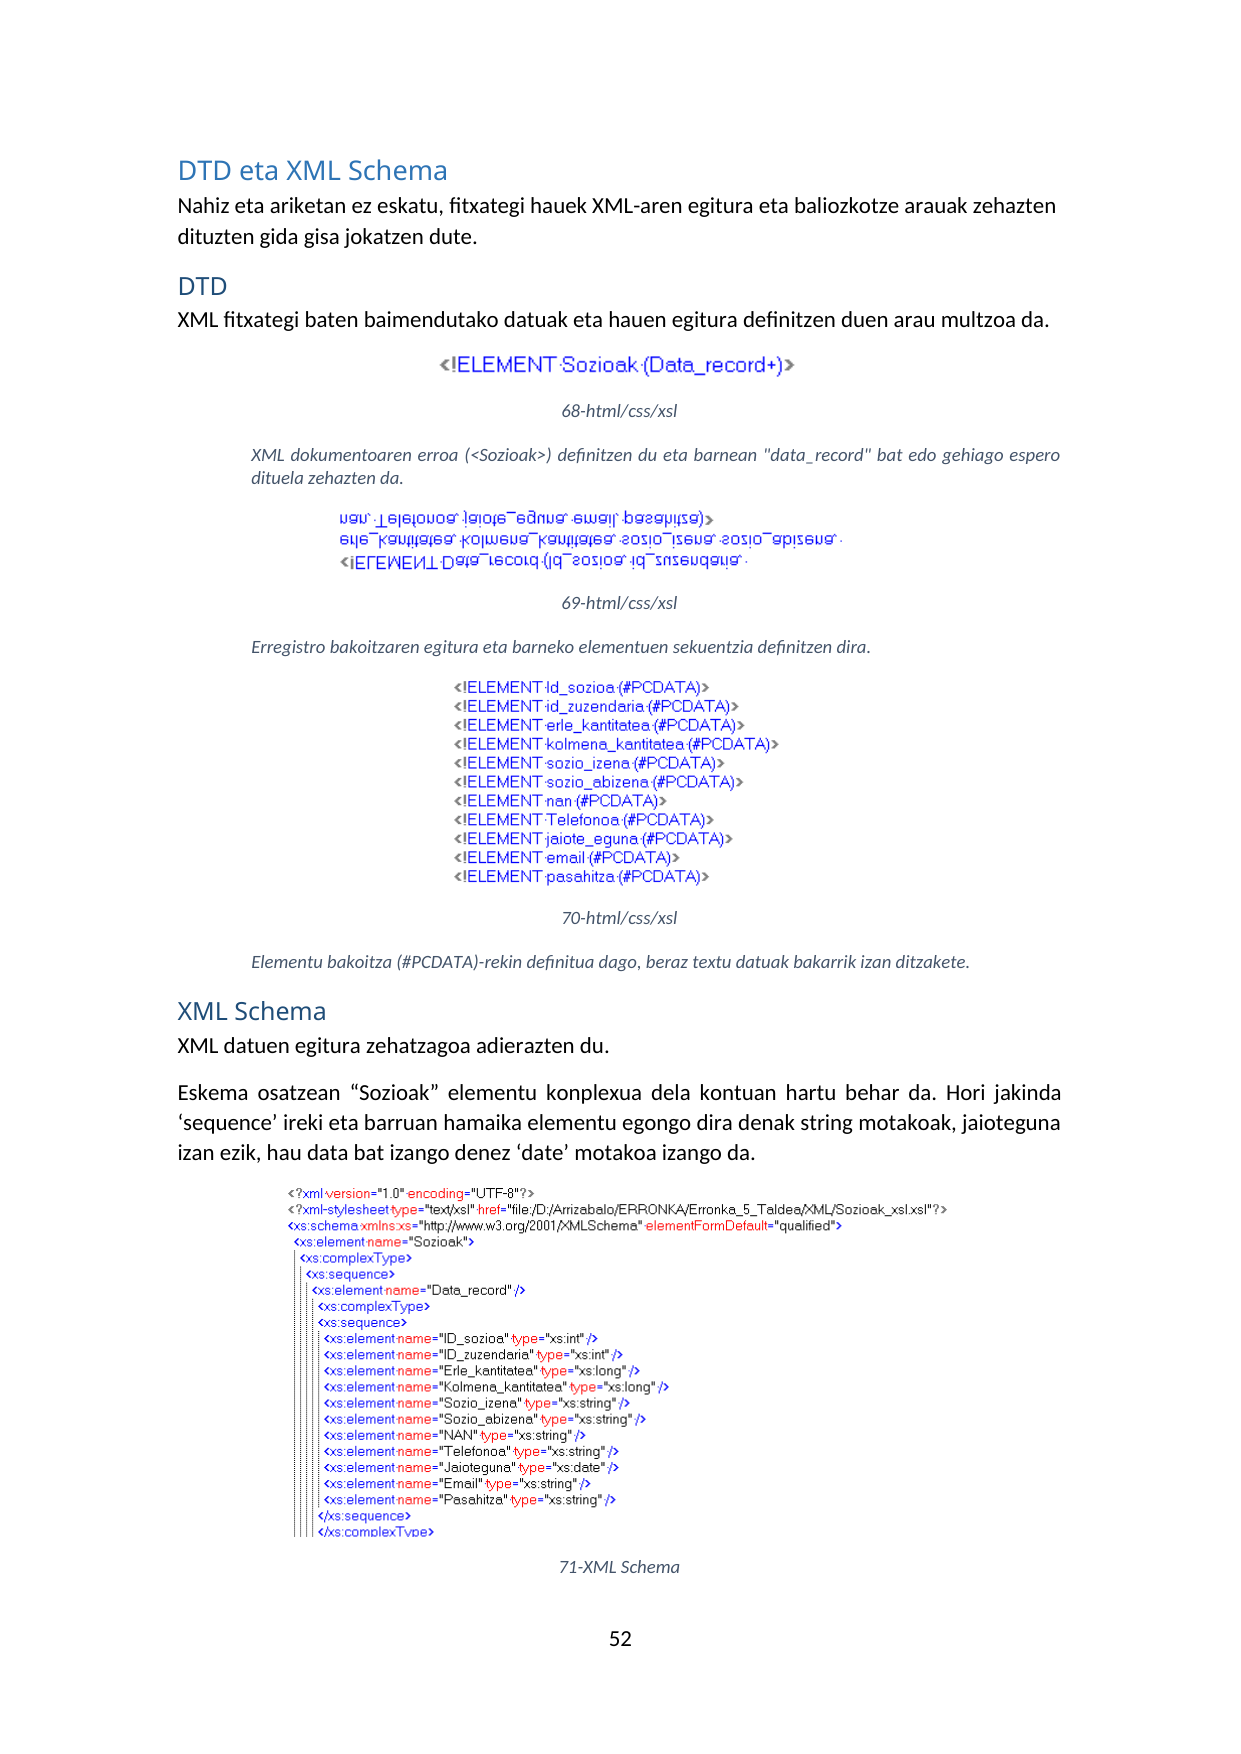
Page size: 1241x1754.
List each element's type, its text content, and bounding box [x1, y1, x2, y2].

text 71-XML Schema [177, 1556, 1063, 1578]
picture [338, 509, 903, 572]
text Erregistro bakoitzaren egitura eta barneko elementuen sekuentzia definitzen dira. [177, 635, 1063, 658]
text XML datuen egitura zehatzagoa adierazten du. [177, 1031, 1063, 1059]
subtitle XML Schema [177, 994, 1063, 1028]
picture [287, 1185, 953, 1537]
text 68-html/css/xsl [177, 399, 1063, 422]
text XML dokumentoaren erroa (<Sozioak>) definitzen du eta barnean "data_record" bat edo gehiago espero dituela zehazten da. [251, 443, 1063, 489]
text XML fitxategi baten baimendutako datuak eta hauen egitura definitzen duen arau multzoa da. [177, 305, 1063, 333]
text 69-html/css/xsl [177, 591, 1063, 614]
picture [437, 352, 803, 380]
text Elementu bakoitza (#PCDATA)-rekin definitua dago, beraz textu datuak bakarrik izan ditzakete. [177, 950, 1063, 973]
subtitle DTD [177, 269, 1063, 303]
text Nahiz eta ariketan ez eskatu, fitxategi hauek XML-aren egitura eta baliozkotze arauak zehazten dituzten gida gisa jokatzen dute. [177, 192, 1063, 250]
text Eskema osatzean “Sozioak” elementu konplexua dela kontuan hartu behar da. Hori jakinda ‘sequence’ ireki eta barruan hamaika elementu egongo dira denak string motakoak, jaioteguna izan ezik, hau data bat izango denez ‘date’ motakoa izango da. [177, 1078, 1063, 1166]
picture [452, 678, 789, 888]
subtitle DTD eta XML Schema [177, 152, 1063, 189]
text 70-html/css/xsl [177, 906, 1063, 929]
